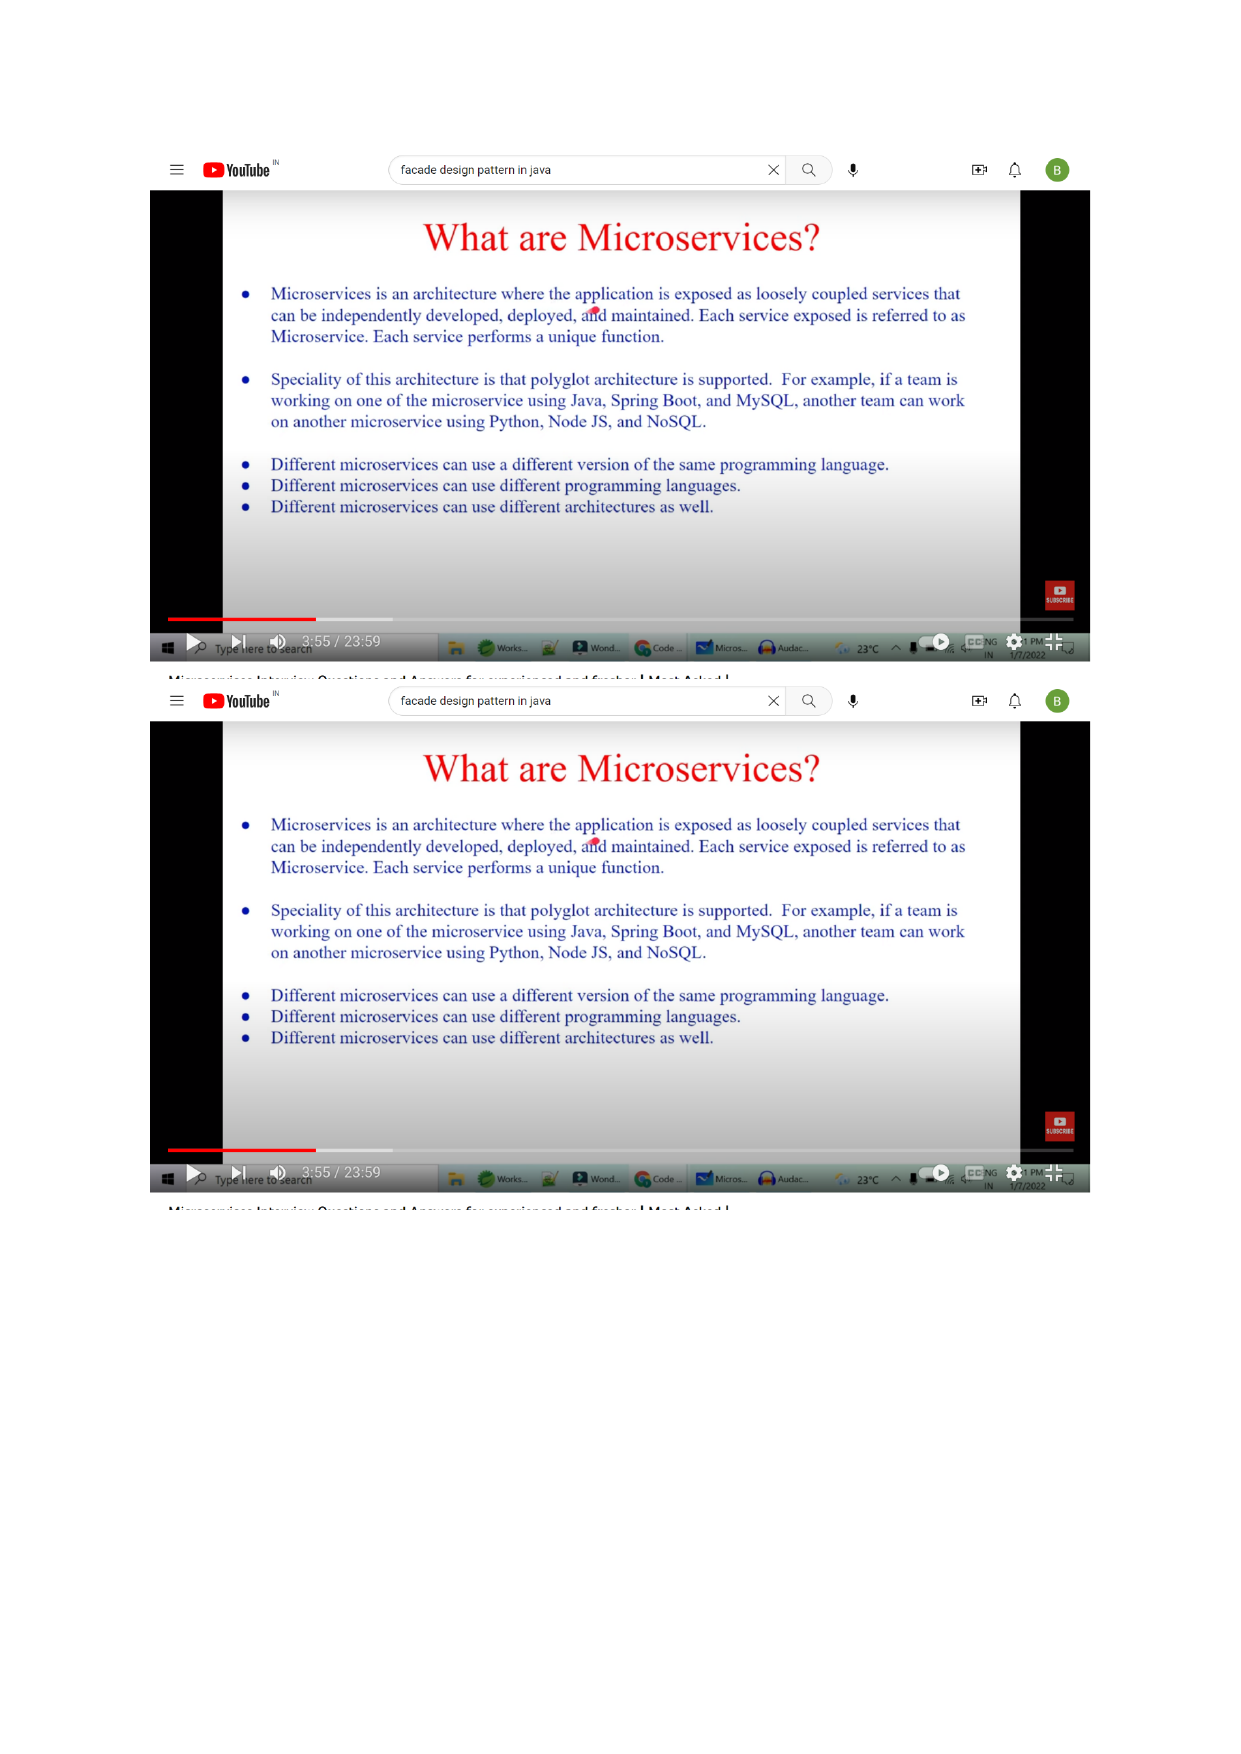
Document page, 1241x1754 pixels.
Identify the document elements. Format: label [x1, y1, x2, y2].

picture [150, 681, 1091, 1210]
picture [150, 150, 1091, 679]
